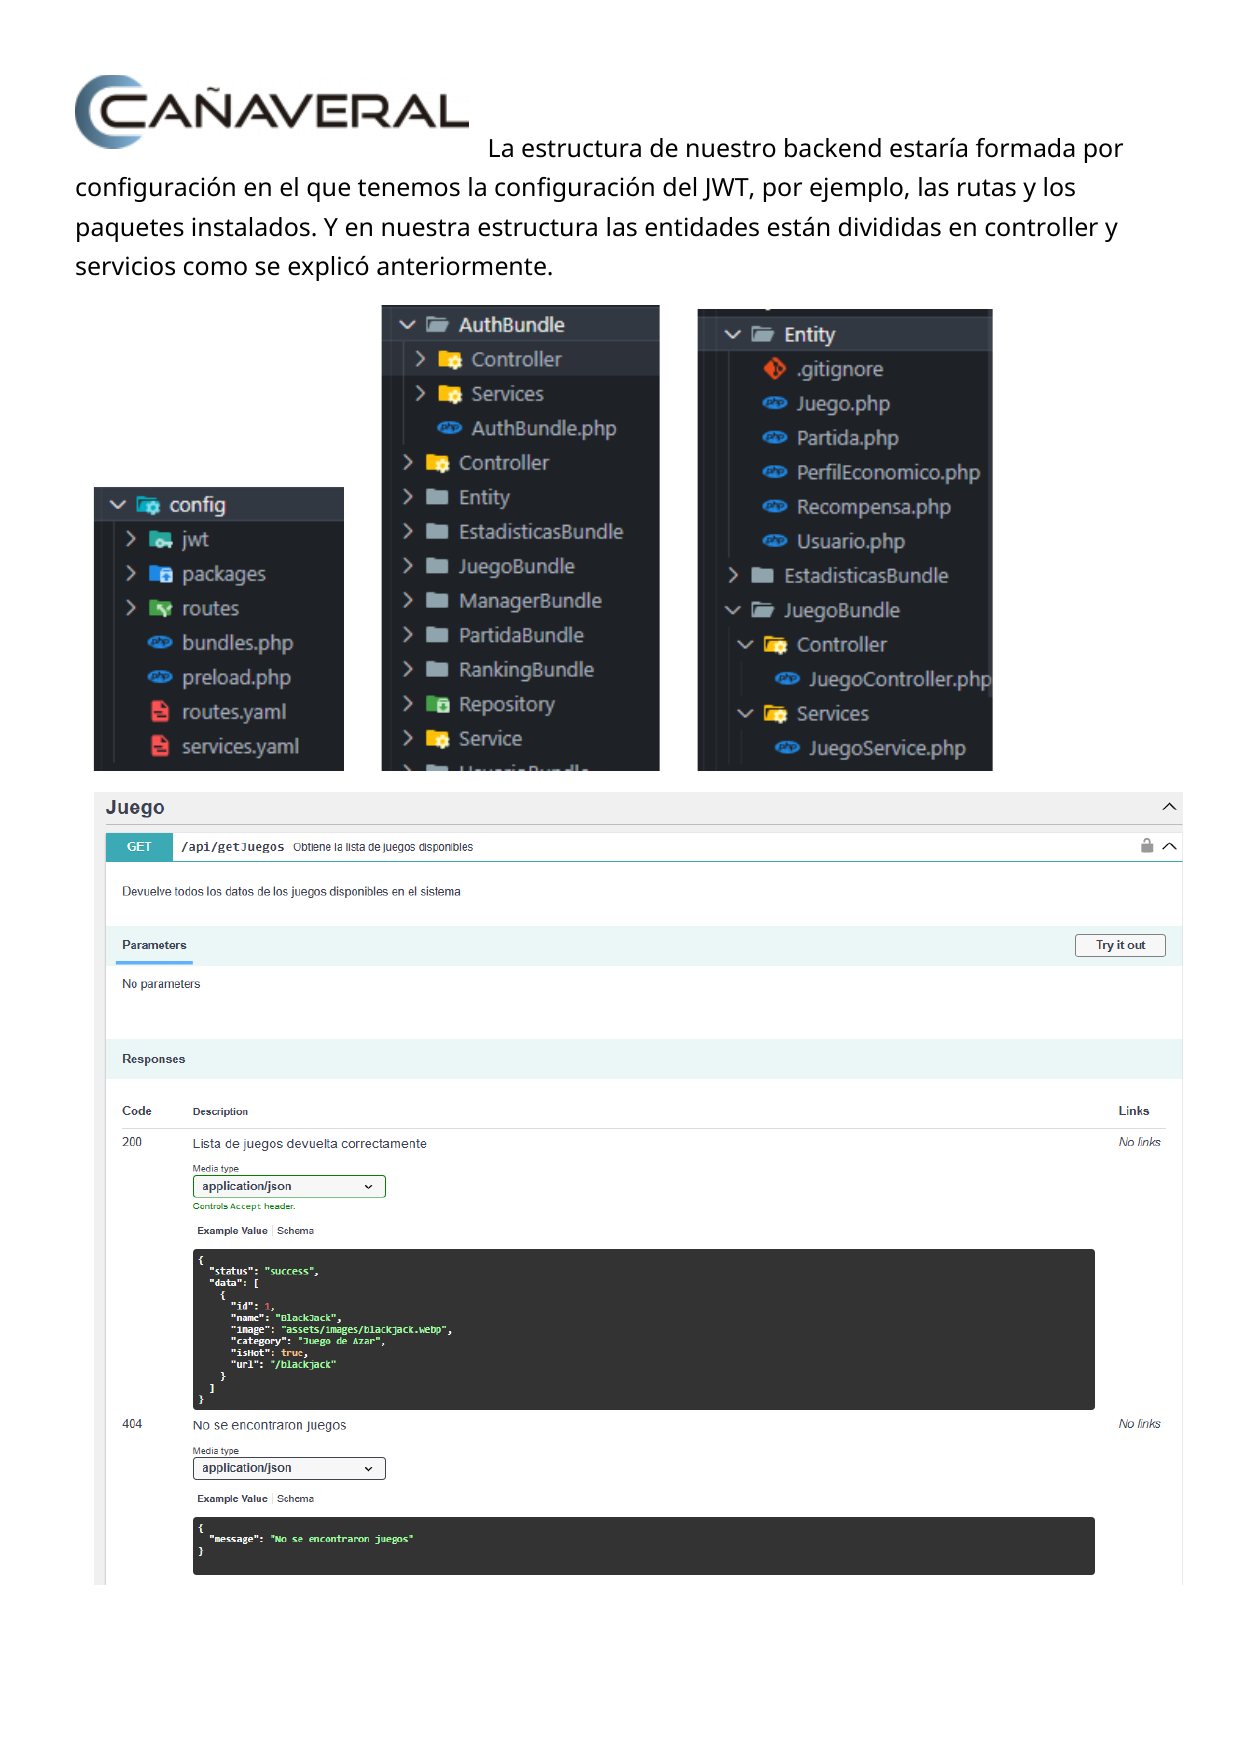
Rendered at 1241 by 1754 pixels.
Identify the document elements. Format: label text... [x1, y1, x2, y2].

text La estructura de nuestro backend estaría formada por configuración en el que tenemos la configuración del JWT, por ejemplo, las rutas y los paquetes instalados. Y en nuestra estructura las entidades están divididas en controller y servicios como se explicó anteriormente. [75, 130, 1165, 283]
